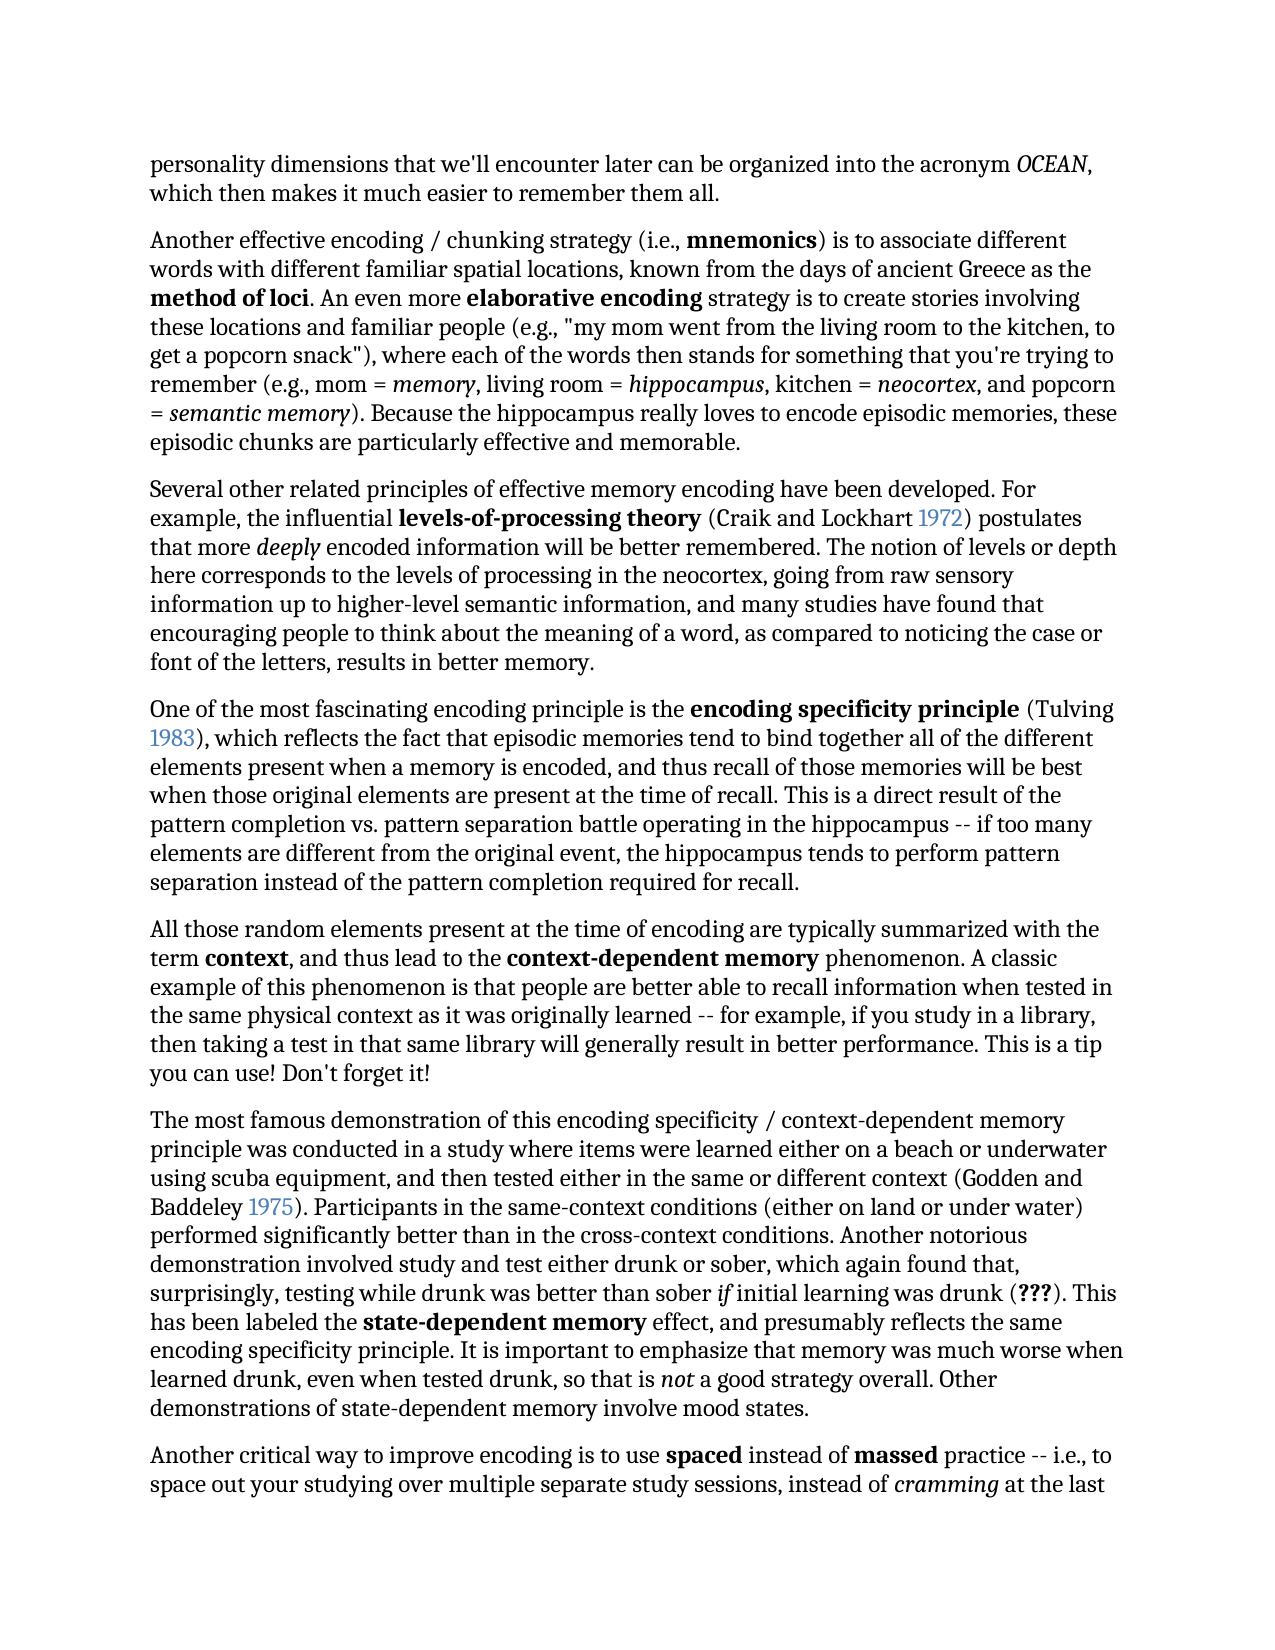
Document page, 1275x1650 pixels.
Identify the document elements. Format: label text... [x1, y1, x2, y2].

text Another effective encoding / chunking strategy (i.e., mnemonics) is to associate different words with different familiar spatial locations, known from the days of ancient Greece as the method of loci. An even more elaborative encoding strategy is to create stories involving these locations and familiar people (e.g., "my mom went from the living room to the kitchen, to get a popcorn snack"), where each of the words then stands for something that you're trying to remember (e.g., mom = memory, living room = hippocampus, kitchen = neocortex, and popcorn = semantic memory). Because the hippocampus really loves to encode episodic memories, these episodic chunks are particularly effective and memorable. [150, 226, 1125, 456]
text All those random elements present at the time of encoding are typically summarized with the term context, and thus lead to the context-dependent memory phenomenon. A classic example of this phenomenon is that people are better able to recall information when tested in the same physical context as it was originally learned -- for example, if you study in a library, then taking a test in that same library will generally result in better performance. This is a tip you can use! Don't forget it! [150, 915, 1125, 1087]
text Several other related principles of effective memory encoding have been developed. For example, the influential levels-of-processing theory (Craik and Lockhart 1972) postulates that more deeply encoded information will be better remembered. The notion of levels or depth here corresponds to the levels of processing in the neocortex, going from raw sensory information up to higher-level semantic information, and many studies have found that encouraging people to think about the meaning of a word, as compared to noticing the case or font of the letters, results in better memory. [150, 475, 1125, 676]
text One of the most fascinating encoding principle is the encoding specificity principle (Tulving 1983), which reflects the fact that episodic memories tend to bind together all of the different elements present when a memory is encoded, and thus recall of those memories will be best when those original elements are present at the time of recall. This is a direct result of the pattern completion vs. pattern separation battle operating in the hippocampus -- if too many elements are different from the original event, the hippocampus tends to perform pattern separation instead of the pattern completion required for recall. [150, 695, 1125, 896]
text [150, 1441, 1125, 1499]
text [150, 150, 1125, 207]
text The most famous demonstration of this encoding specificity / context-dependent memory principle was conducted in a study where items were learned either on a beach or underwater using scuba equipment, and then tested either in the same or different context (Godden and Baddeley 1975). Participants in the same-context conditions (either on land or under water) performed significantly better than in the cross-context conditions. Another notorious demonstration involved study and test either drunk or sober, which again found that, surprisingly, testing while drunk was better than sober if initial learning was drunk (???). This has been labeled the state-dependent memory effect, and presumably reflects the same encoding specificity principle. It is important to emphasize that memory was much worse when learned drunk, even when tested drunk, so that is not a good strategy overall. Other demonstrations of state-dependent memory involve mood states. [150, 1106, 1125, 1422]
